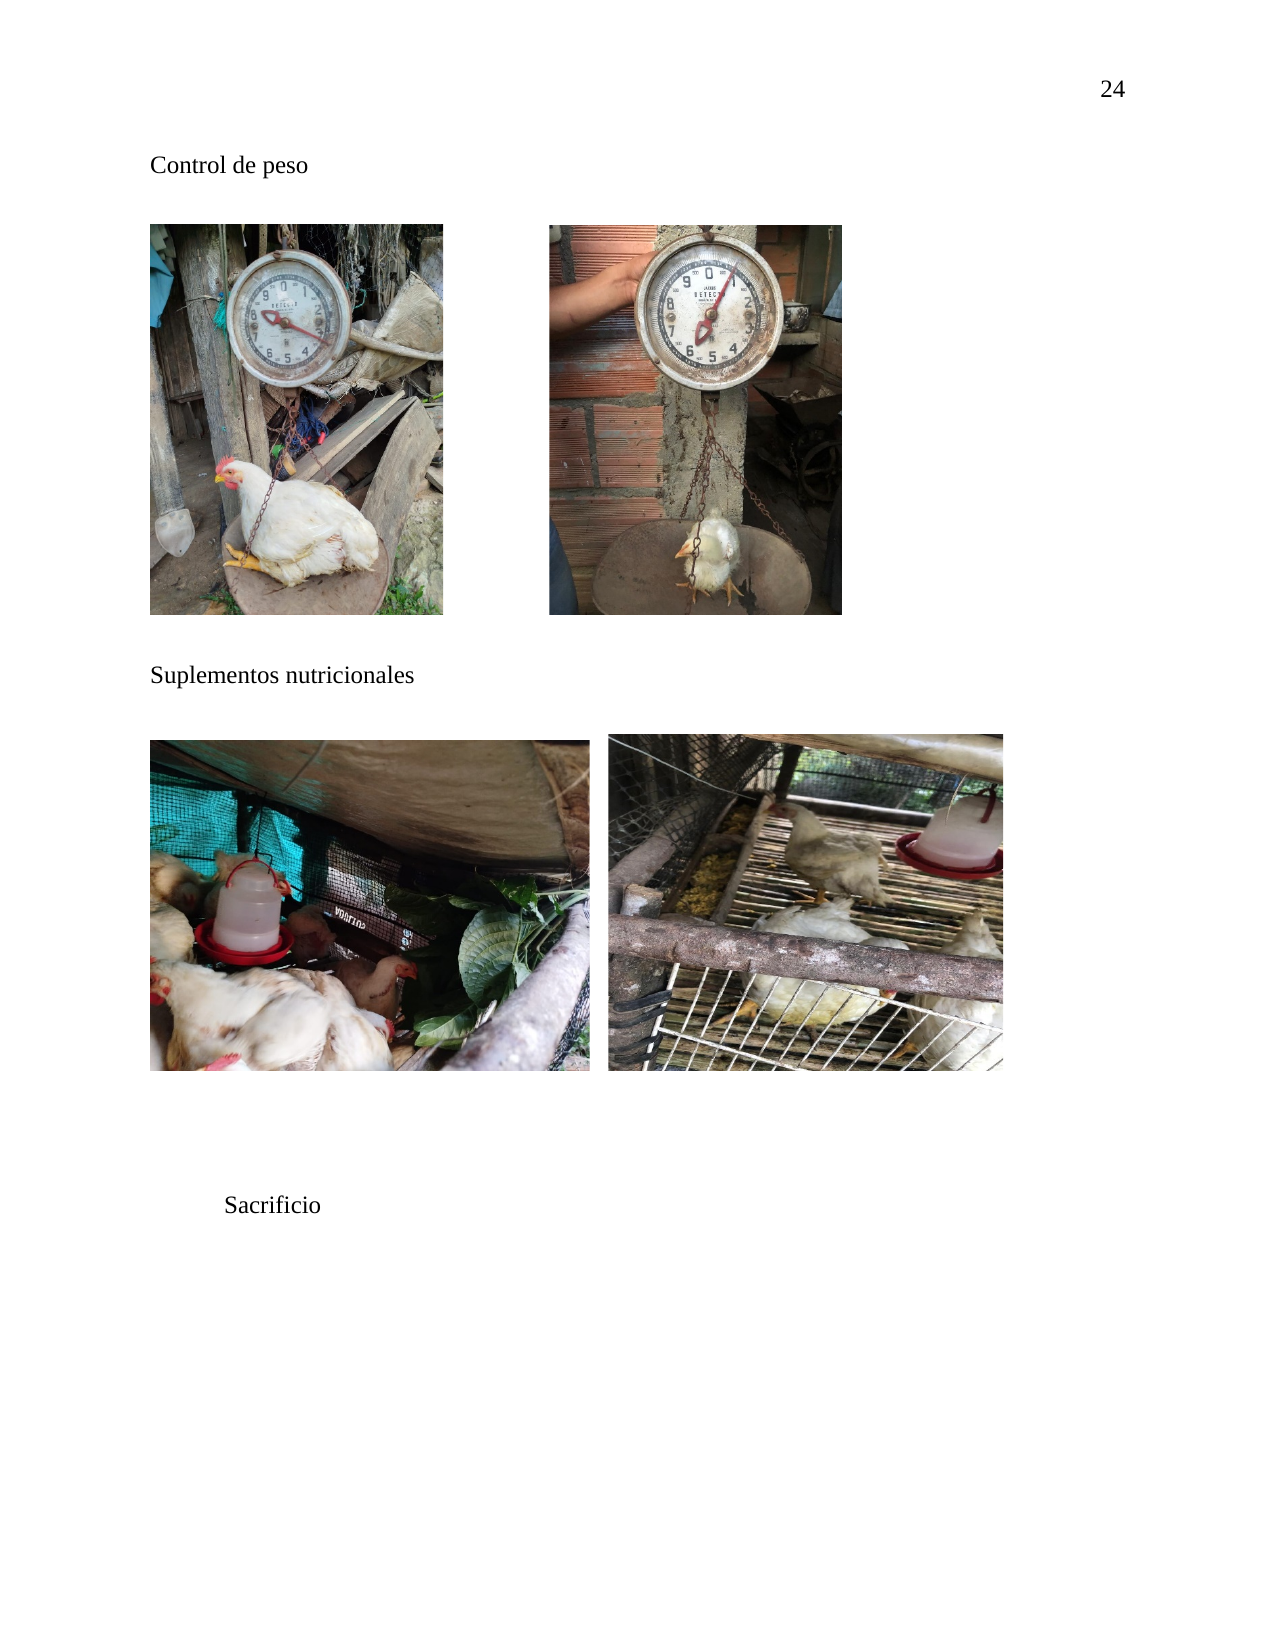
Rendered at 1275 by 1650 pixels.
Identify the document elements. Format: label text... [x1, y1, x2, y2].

picture [150, 740, 590, 1071]
picture [150, 224, 444, 615]
text Suplementos nutricionales [150, 660, 1125, 689]
picture [608, 734, 1004, 1071]
picture [549, 225, 842, 615]
text Sacrificio [150, 1190, 1125, 1219]
text Control de peso [150, 150, 1125, 179]
